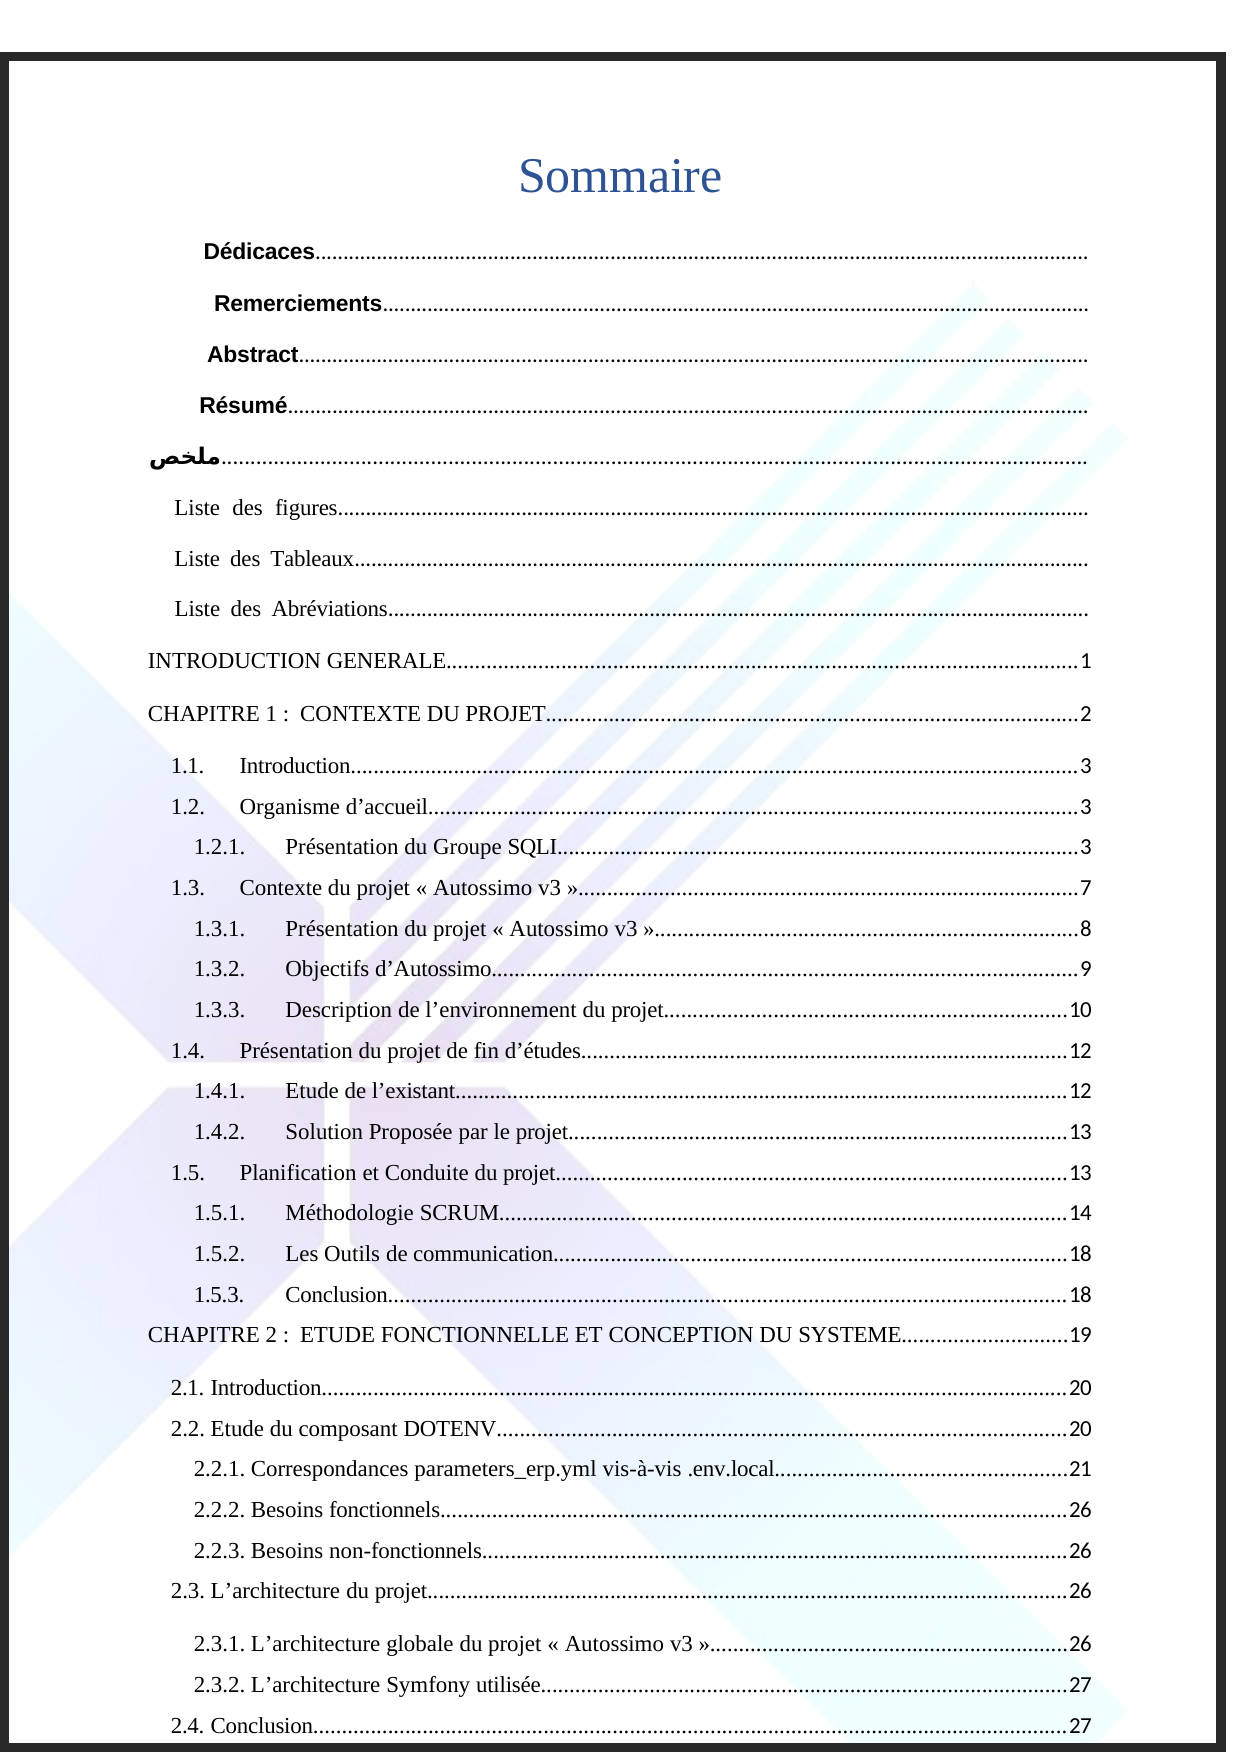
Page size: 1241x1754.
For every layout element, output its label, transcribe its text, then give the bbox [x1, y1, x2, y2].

text Résumé................................................................................................................................................ [9, 391, 1090, 419]
text Sommaire [15, 146, 1216, 203]
picture [9, 266, 1216, 1743]
text Remerciements............................................................................................................................... [9, 289, 1090, 317]
text .....................................................................................................................................................ملخص [9, 442, 1090, 470]
text Liste des figures....................................................................................................................................... [9, 493, 1090, 521]
text Liste des Abréviations.............................................................................................................................. [9, 594, 1090, 623]
text Liste des Tableaux.................................................................................................................................... [9, 544, 1090, 572]
text Dédicaces........................................................................................................................................... [9, 237, 1090, 266]
text Abstract.............................................................................................................................................. [9, 340, 1090, 368]
